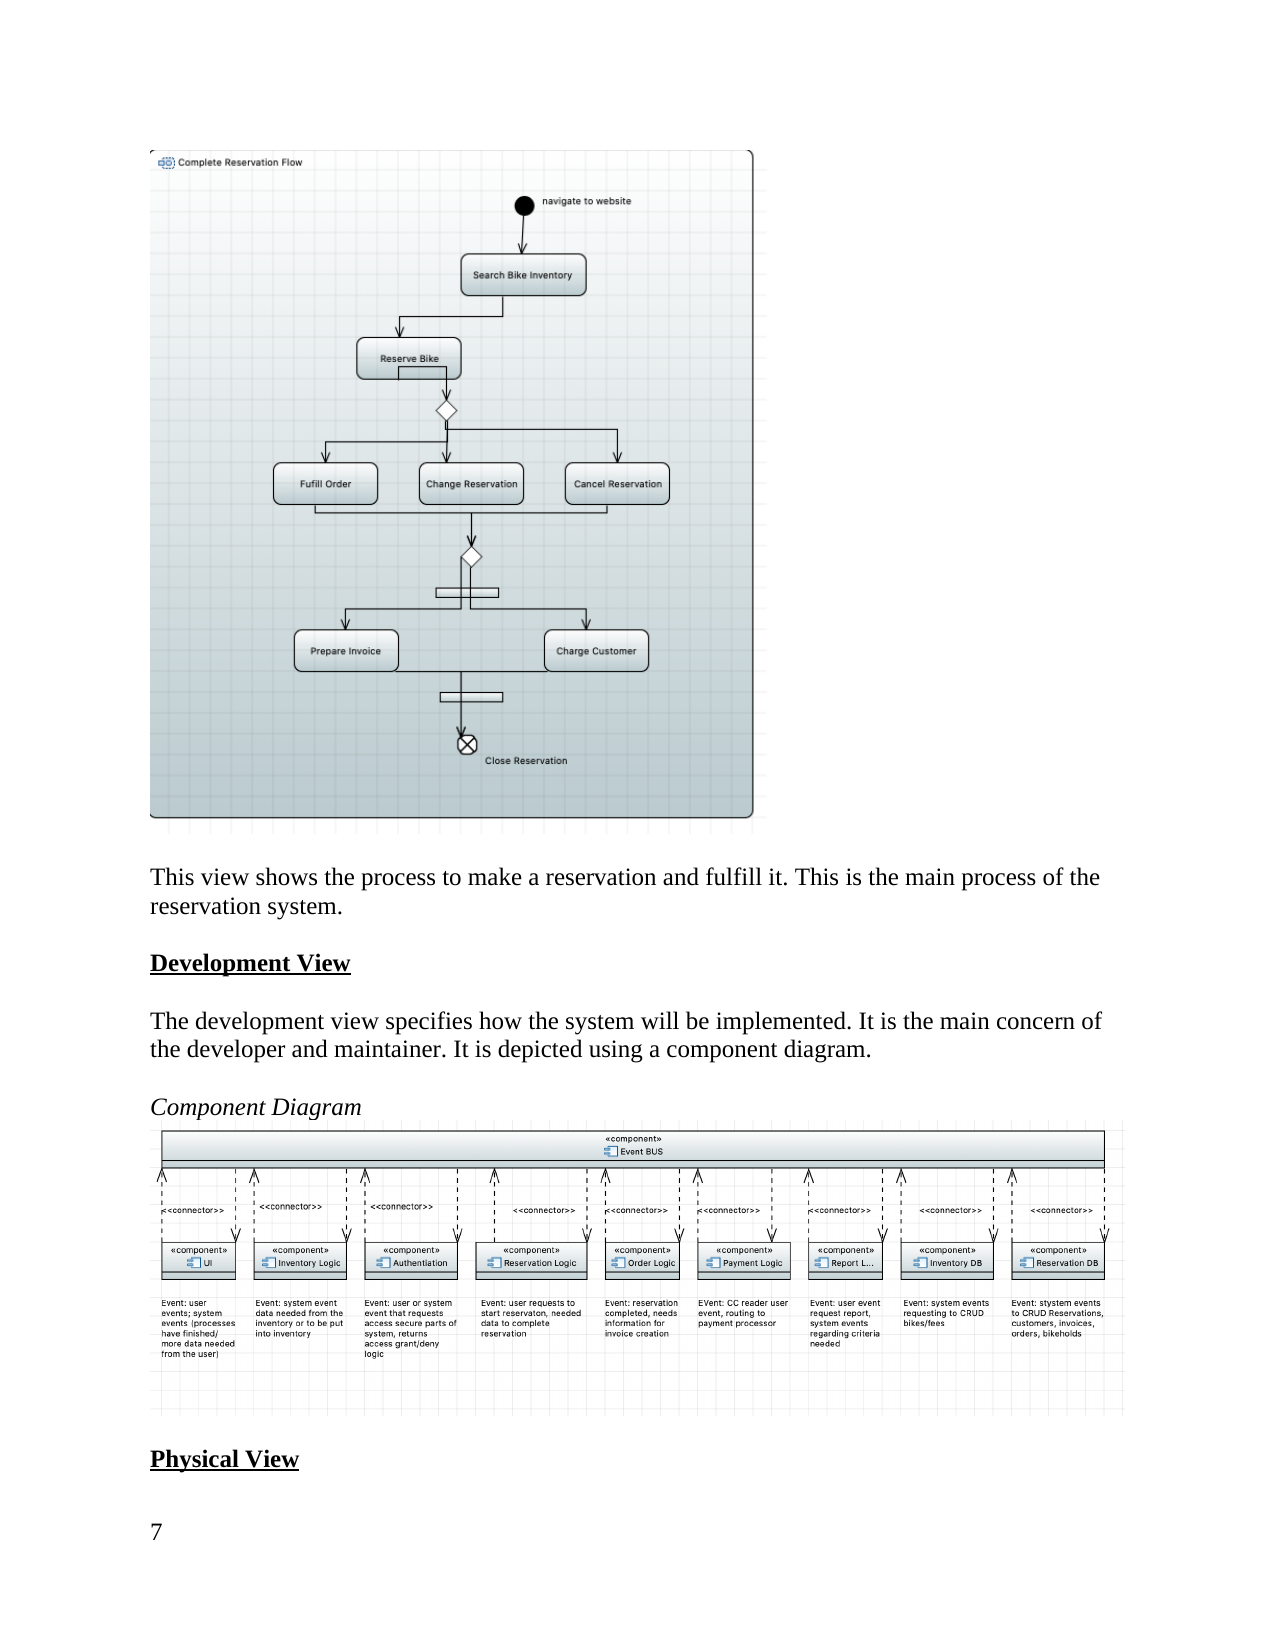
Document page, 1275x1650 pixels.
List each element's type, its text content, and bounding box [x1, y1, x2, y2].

text The development view specifies how the system will be implemented. It is the main concern of the developer and maintainer. It is depicted using a component diagram. [150, 1006, 1125, 1063]
text Physical View [150, 1444, 1125, 1473]
picture [150, 1120, 1125, 1416]
picture [150, 150, 767, 834]
text Development View [150, 948, 1125, 977]
text Component Diagram [150, 1092, 1125, 1120]
text This view shows the process to make a reservation and fulfill it. This is the main process of the reservation system. [150, 862, 1125, 919]
